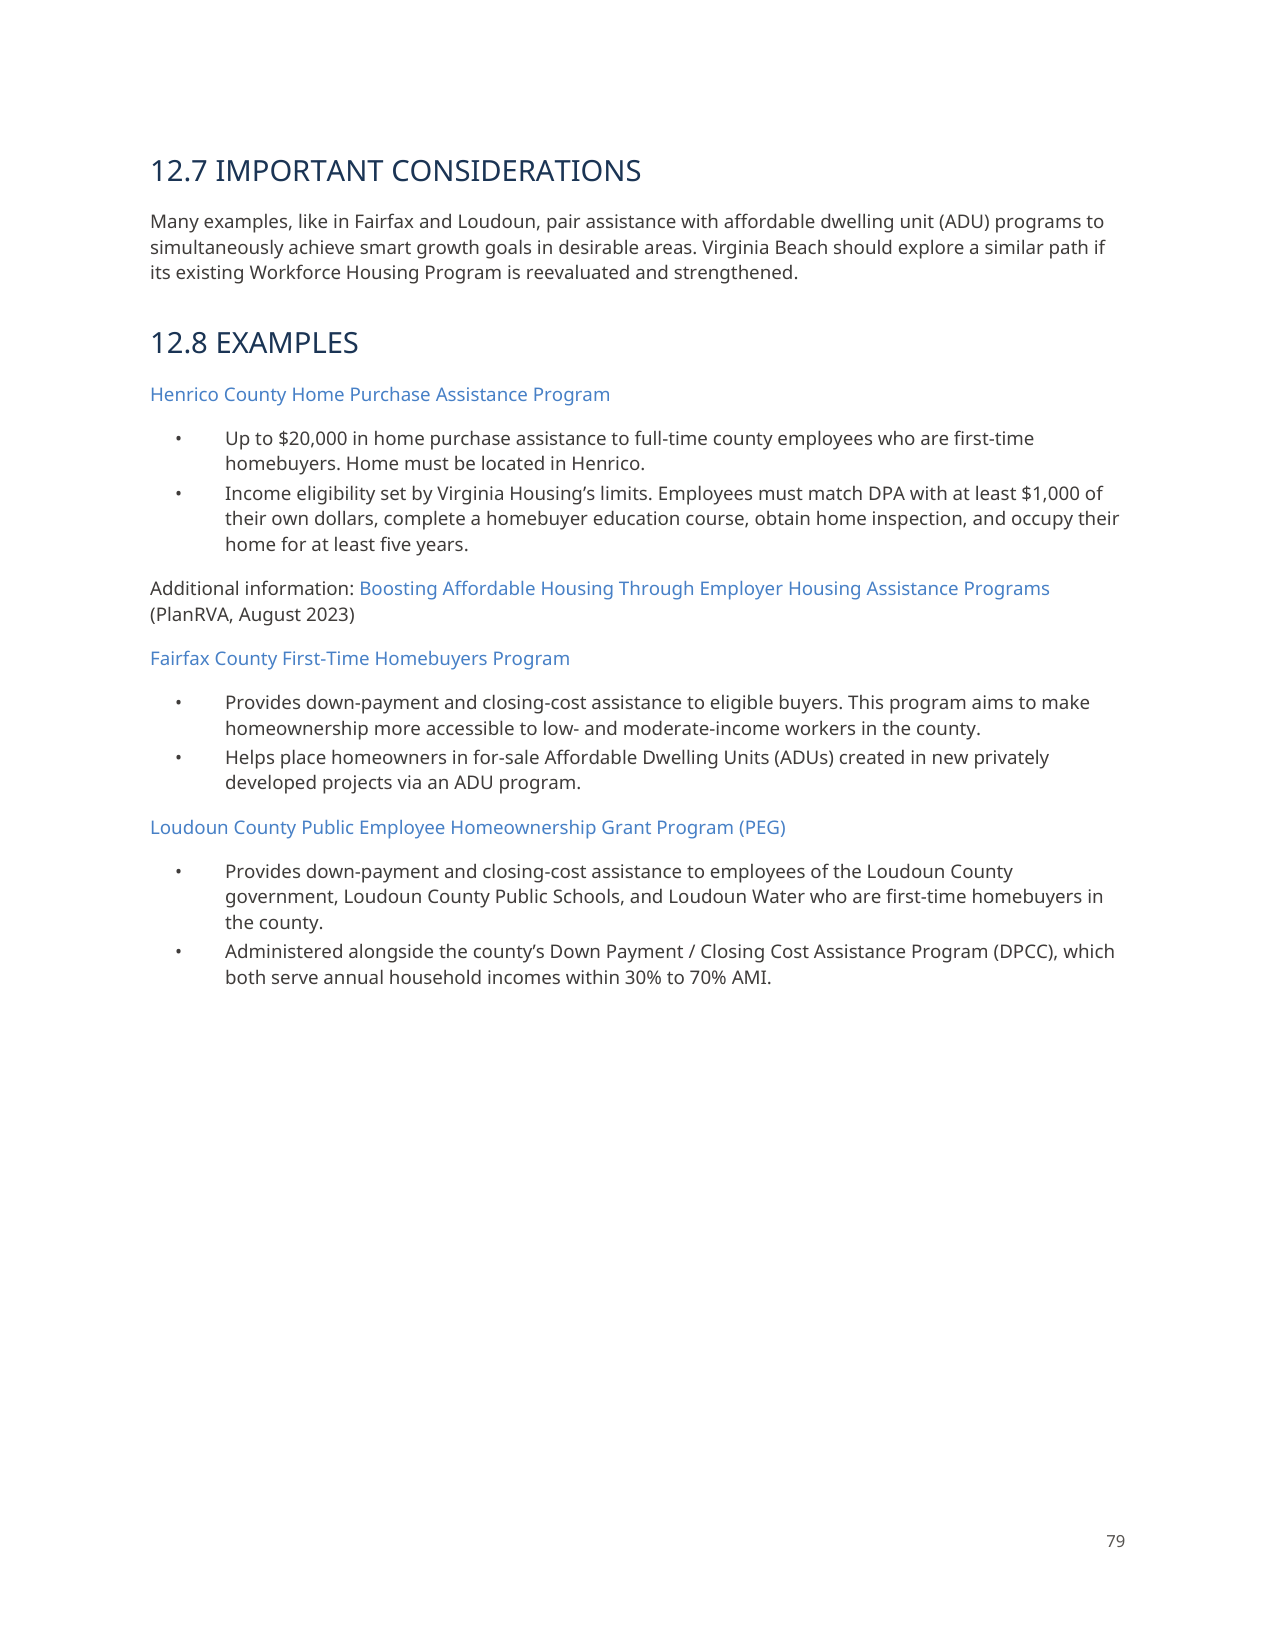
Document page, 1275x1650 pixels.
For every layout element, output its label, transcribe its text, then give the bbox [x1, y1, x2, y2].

list Up to $20,000 in home purchase assistance to full-time county employees who are first-time homebuyers. Home must be located in Henrico. [175, 425, 1125, 476]
text Henrico County Home Purchase Assistance Program [150, 381, 1125, 406]
text Additional information: Boosting Affordable Housing Through Employer Housing Assistance Programs (PlanRVA, August 2023) [150, 575, 1125, 626]
text Fairfax County First-Time Homebuyers Program [150, 645, 1125, 671]
subtitle 12.7 IMPORTANT CONSIDERATIONS [150, 150, 1125, 190]
text Many examples, like in Fairfax and Loudoun, pair assistance with affordable dwelling unit (ADU) programs to simultaneously achieve smart growth goals in desirable areas. Virginia Beach should explore a similar path if its existing Workforce Housing Program is reevaluated and strengthened. [150, 208, 1125, 285]
list Administered alongside the county’s Down Payment / Closing Cost Assistance Program (DPCC), which both serve annual household incomes within 30% to 70% AMI. [175, 938, 1125, 989]
list Income eligibility set by Virginia Housing’s limits. Employees must match DPA with at least $1,000 of their own dollars, complete a homebuyer education course, obtain home inspection, and occupy their home for at least five years. [175, 480, 1125, 557]
text Loudoun County Public Employee Homeownership Grant Program (PEG) [150, 814, 1125, 839]
list Provides down-payment and closing-cost assistance to employees of the Loudoun County government, Loudoun County Public Schools, and Loudoun Water who are first-time homebuyers in the county. [175, 858, 1125, 935]
list Helps place homeowners in for-sale Affordable Dwelling Units (ADUs) created in new privately developed projects via an ADU program. [175, 744, 1125, 795]
subtitle 12.8 EXAMPLES [150, 322, 1125, 362]
list Provides down-payment and closing-cost assistance to eligible buyers. This program aims to make homeownership more accessible to low- and moderate-income workers in the county. [175, 689, 1125, 740]
